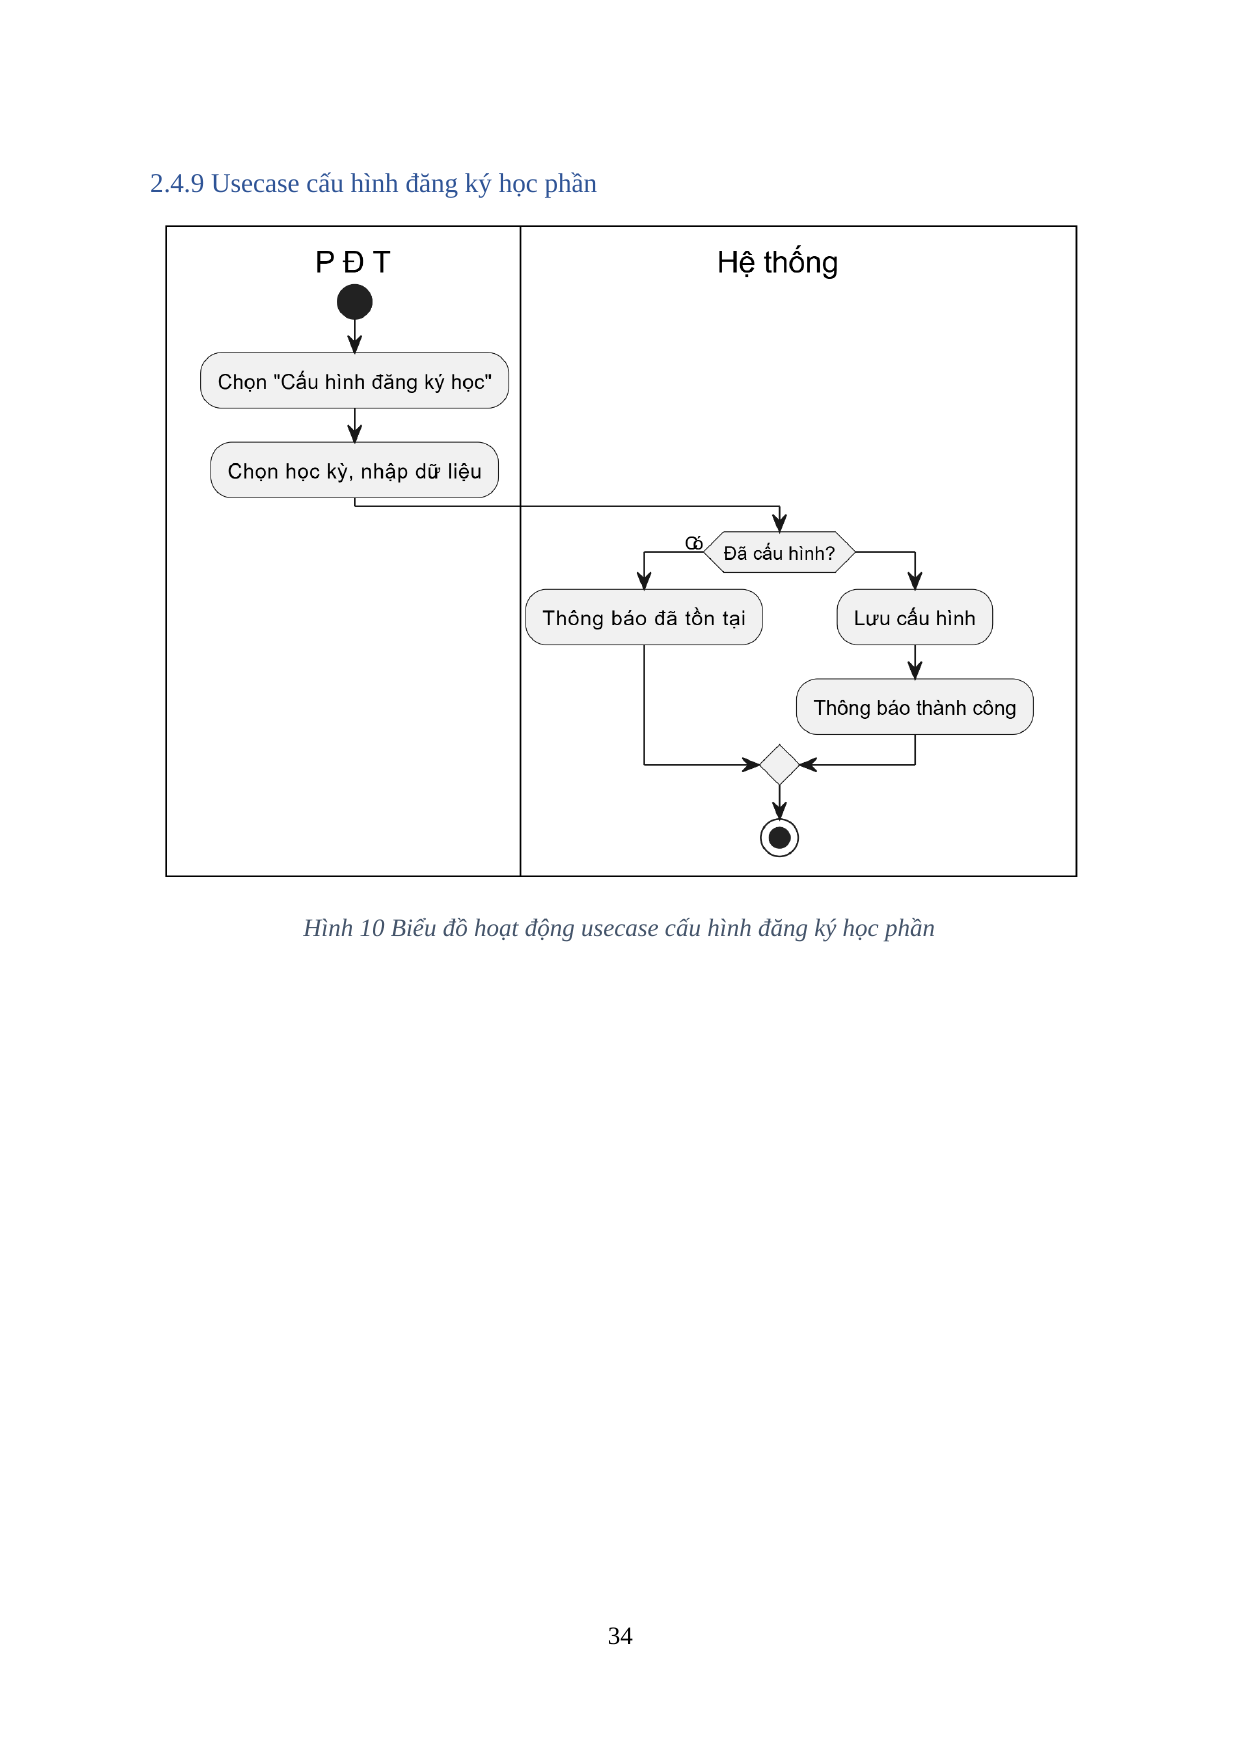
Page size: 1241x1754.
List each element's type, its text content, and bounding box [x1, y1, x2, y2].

picture [150, 210, 1091, 893]
subtitle 2.4.9 Usecase cấu hình đăng ký học phần [150, 167, 1090, 198]
text Hình 10 Biểu đồ hoạt động usecase cấu hình đăng ký học phần [150, 913, 1090, 942]
